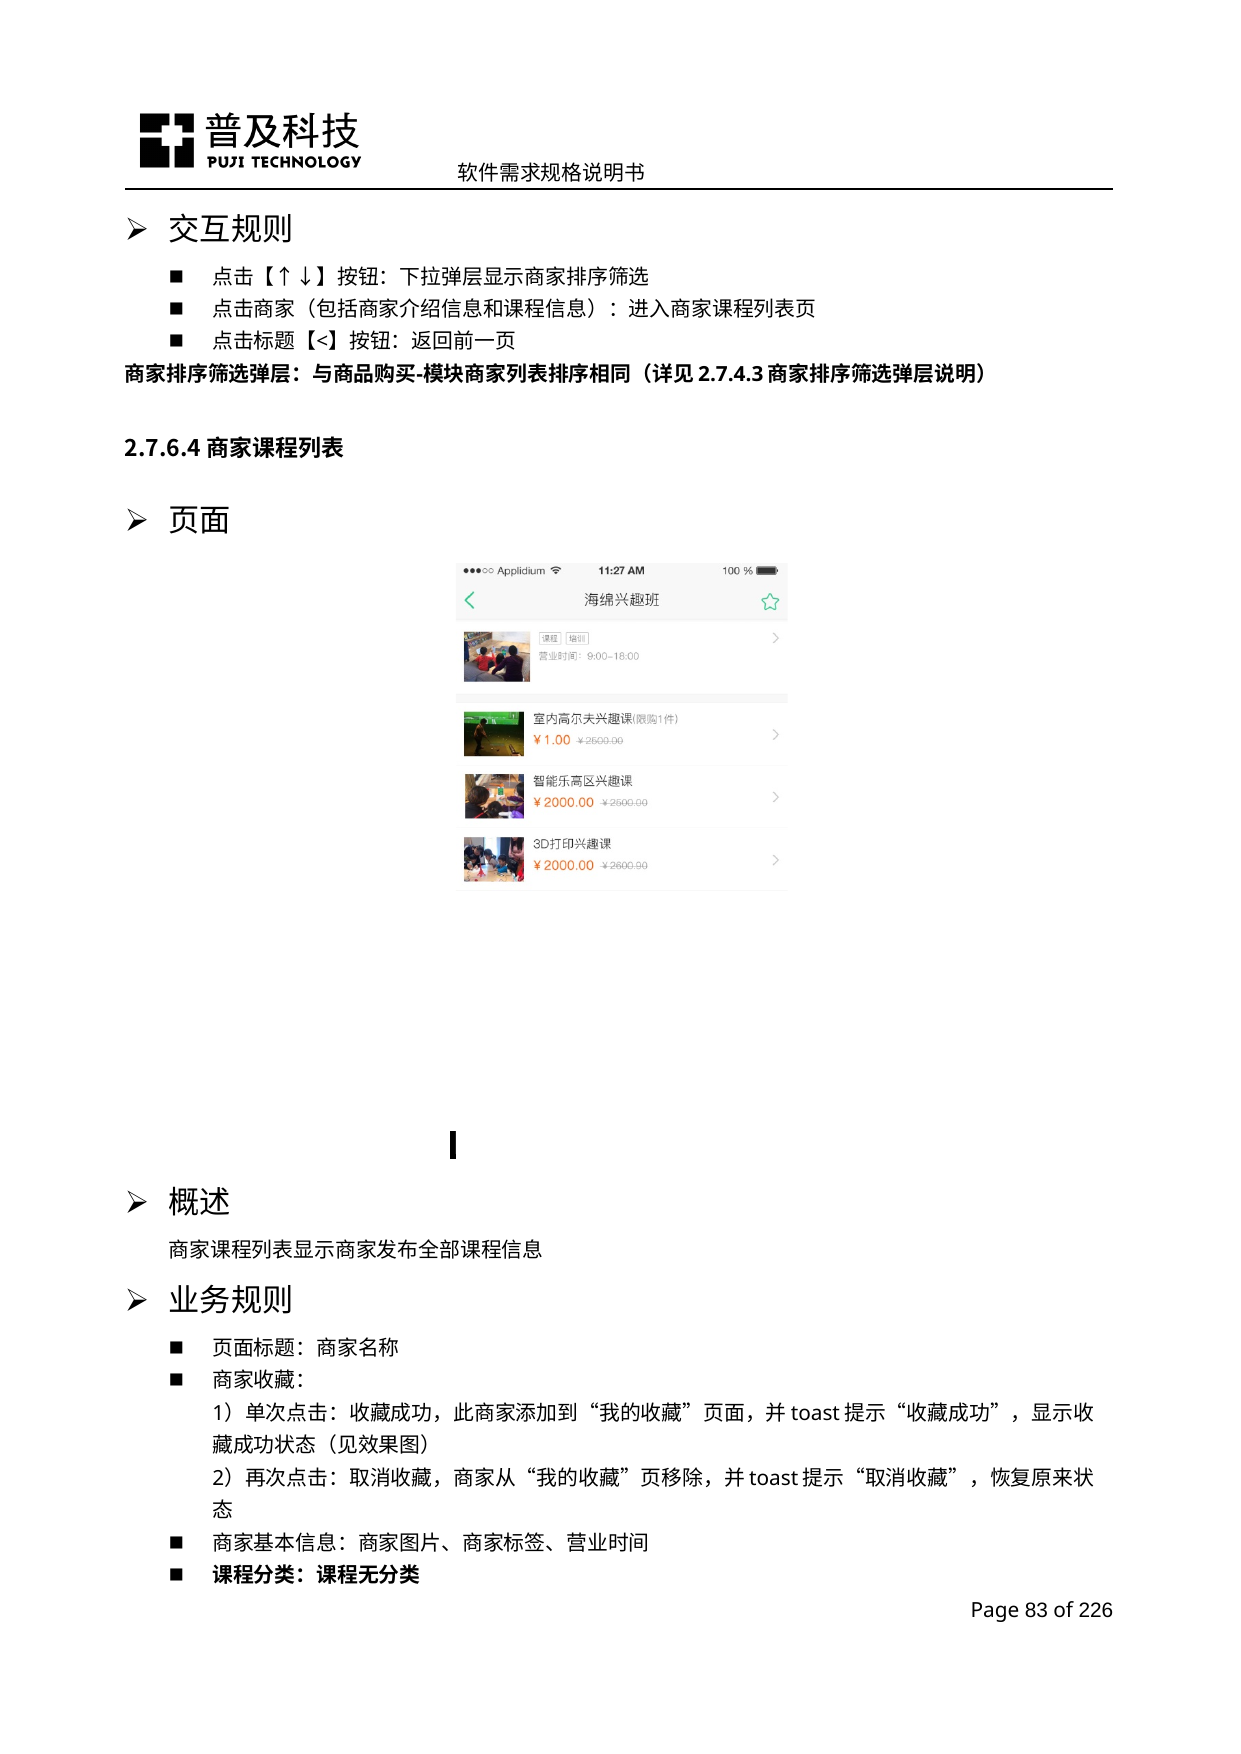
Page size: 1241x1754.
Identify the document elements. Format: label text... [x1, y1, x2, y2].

list 页面 [124, 485, 1113, 550]
list 商家排序筛选弹层：与商品购买-模块商家列表排序相同（详见2.7.4.3商家排序筛选弹层说明） [124, 356, 1113, 389]
list 交互规则 [124, 194, 1113, 259]
list 商家基本信息：商家图片、商家标签、营业时间 [168, 1525, 1113, 1557]
list 页面标题：商家名称 [168, 1330, 1113, 1362]
list 业务规则 [124, 1265, 1113, 1330]
list 点击【↑↓】按钮：下拉弹层显示商家排序筛选 [168, 259, 1113, 291]
list 课程分类：课程无分类 [168, 1557, 1113, 1590]
picture [455, 563, 788, 1154]
subtitle 商家课程列表 [124, 414, 1113, 479]
list 商家收藏： [168, 1362, 1113, 1395]
list 2）再次点击：取消收藏，商家从“我的收藏”页移除，并toast提示“取消收藏”，恢复原来状态 [212, 1460, 1113, 1525]
list 点击标题【<】按钮：返回前一页 [168, 324, 1113, 356]
picture [124, 103, 365, 180]
list 概述 [124, 1167, 1113, 1232]
list 商家课程列表显示商家发布全部课程信息 [168, 1232, 1113, 1265]
list 1）单次点击：收藏成功，此商家添加到“我的收藏”页面，并toast提示“收藏成功”，显示收藏成功状态（见效果图） [212, 1395, 1113, 1460]
list 点击商家（包括商家介绍信息和课程信息）：进入商家课程列表页 [168, 291, 1113, 324]
